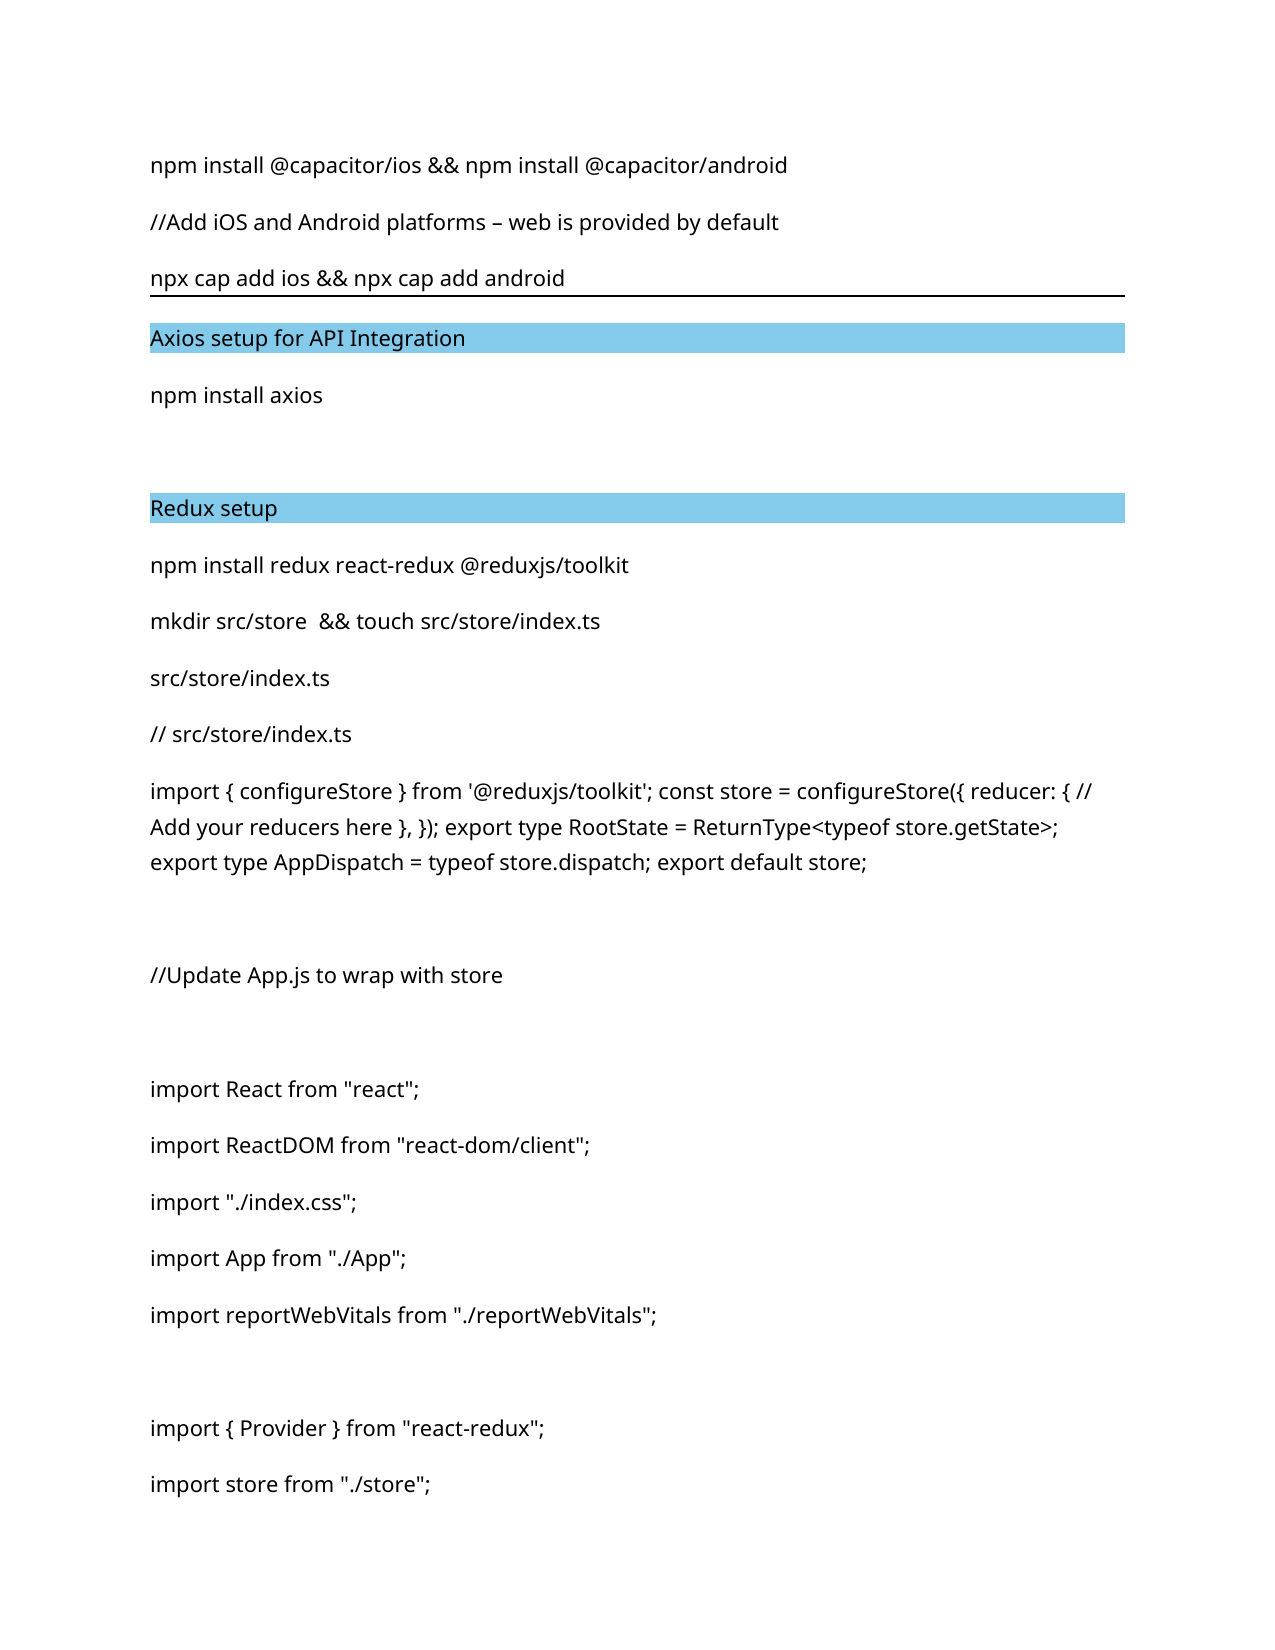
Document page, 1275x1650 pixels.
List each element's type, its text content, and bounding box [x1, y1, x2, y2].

text import store from "./store"; [150, 1469, 1125, 1499]
text Redux setup [150, 493, 1125, 523]
text mkdir src/store && touch src/store/index.ts [150, 606, 1125, 636]
text npm install redux react-redux @reduxjs/toolkit [150, 549, 1125, 579]
text //Add iOS and Android platforms – web is provided by default [150, 207, 1125, 236]
text import ReactDOM from "react-dom/client"; [150, 1130, 1125, 1160]
text npm install axios [150, 380, 1125, 410]
text import { Provider } from "react-redux"; [150, 1413, 1125, 1443]
text import "./index.css"; [150, 1187, 1125, 1216]
text import reportWebVitals from "./reportWebVitals"; [150, 1300, 1125, 1329]
text src/store/index.ts [150, 663, 1125, 692]
text import { configureStore } from '@reduxjs/toolkit'; const store = configureStore({ reducer: { // Add your reducers here }, }); export type RootState = ReturnType<typeof store.getState>; export type AppDispatch = typeof store.dispatch; export default store; [150, 776, 1125, 877]
text npx cap add ios && npx cap add android [150, 263, 1125, 295]
text import App from "./App"; [150, 1243, 1125, 1273]
text // src/store/index.ts [150, 719, 1125, 749]
text Axios setup for API Integration [150, 323, 1125, 353]
text import React from "react"; [150, 1073, 1125, 1103]
text npm install @capacitor/ios && npm install @capacitor/android [150, 150, 1125, 180]
text //Update App.js to wrap with store [150, 960, 1125, 990]
